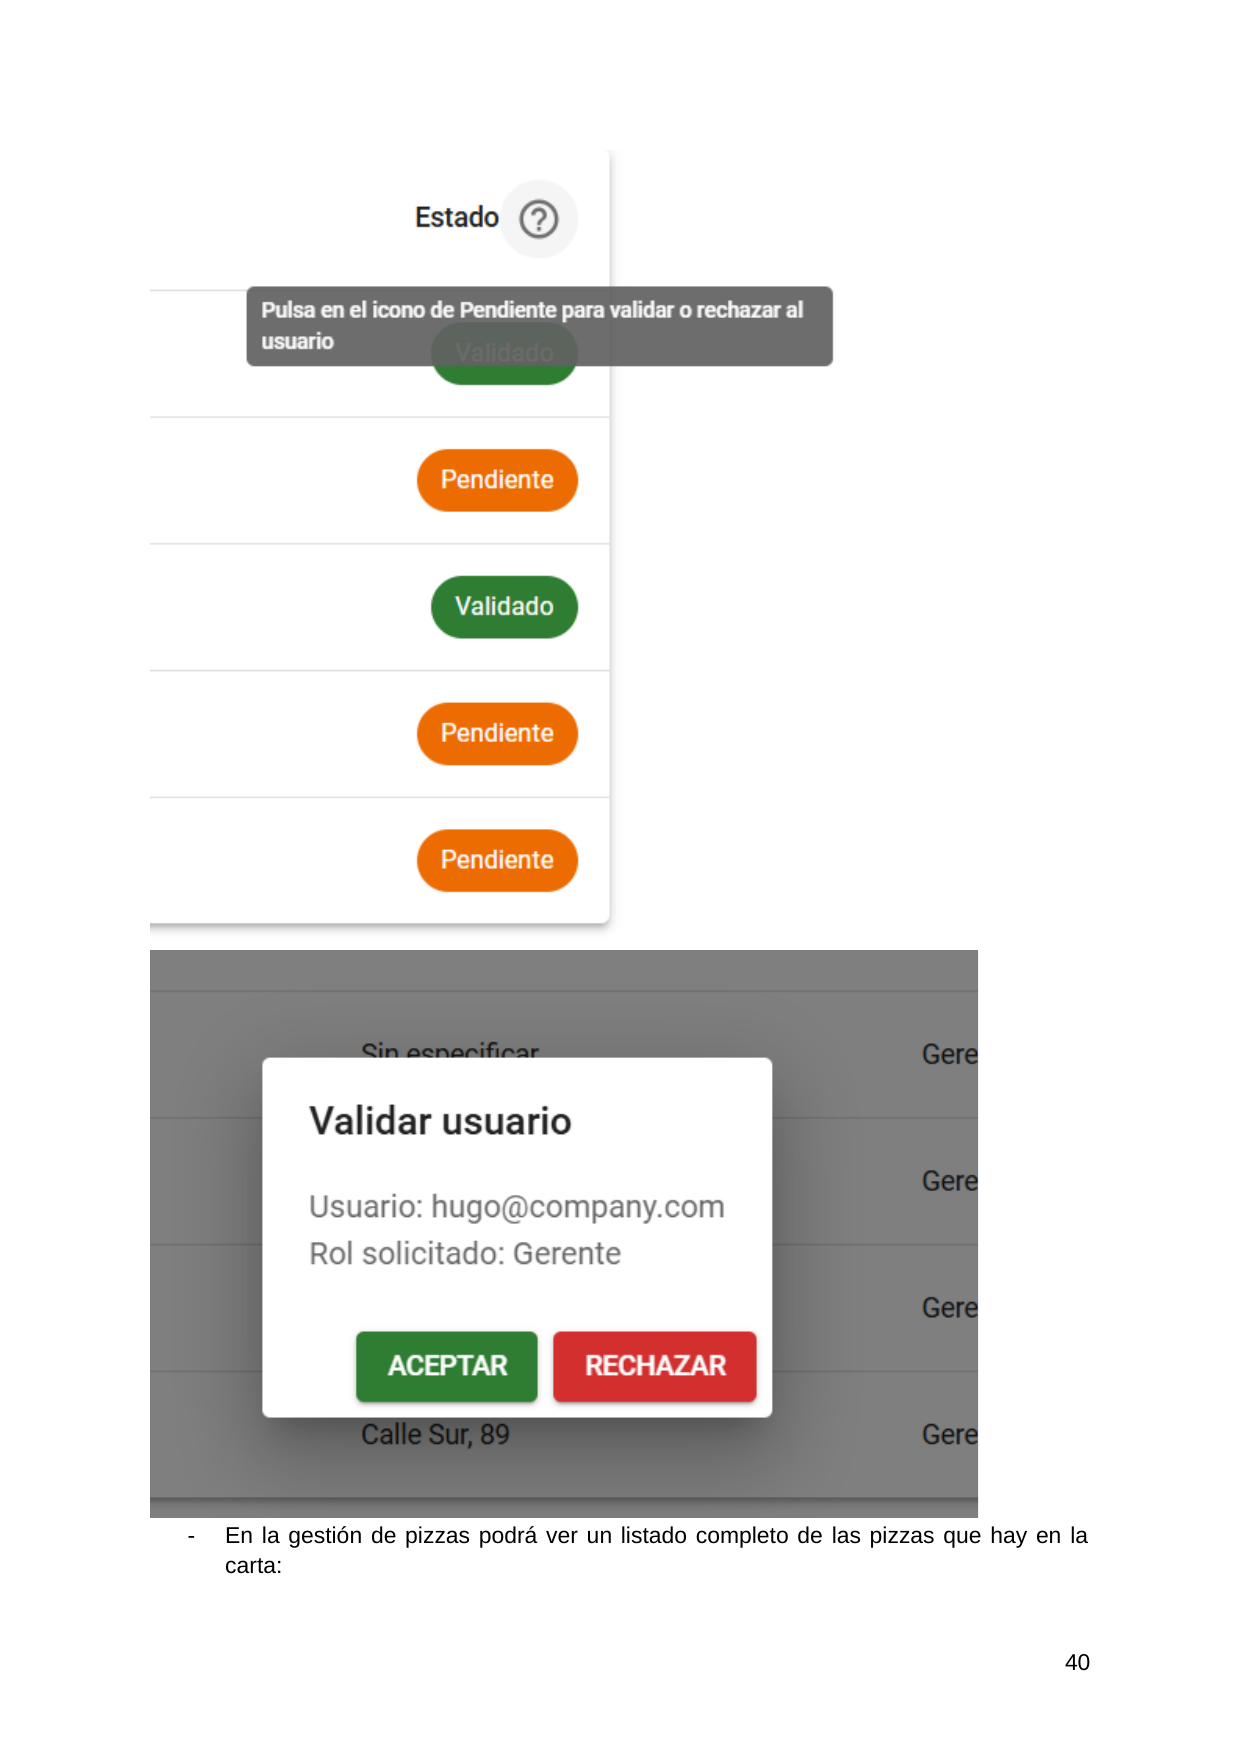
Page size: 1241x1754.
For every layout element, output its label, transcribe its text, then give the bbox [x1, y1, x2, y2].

picture [150, 150, 877, 947]
picture [150, 950, 979, 1518]
list En la gestión de pizzas podrá ver un listado completo de las pizzas que hay en la carta: [187, 1522, 1090, 1578]
